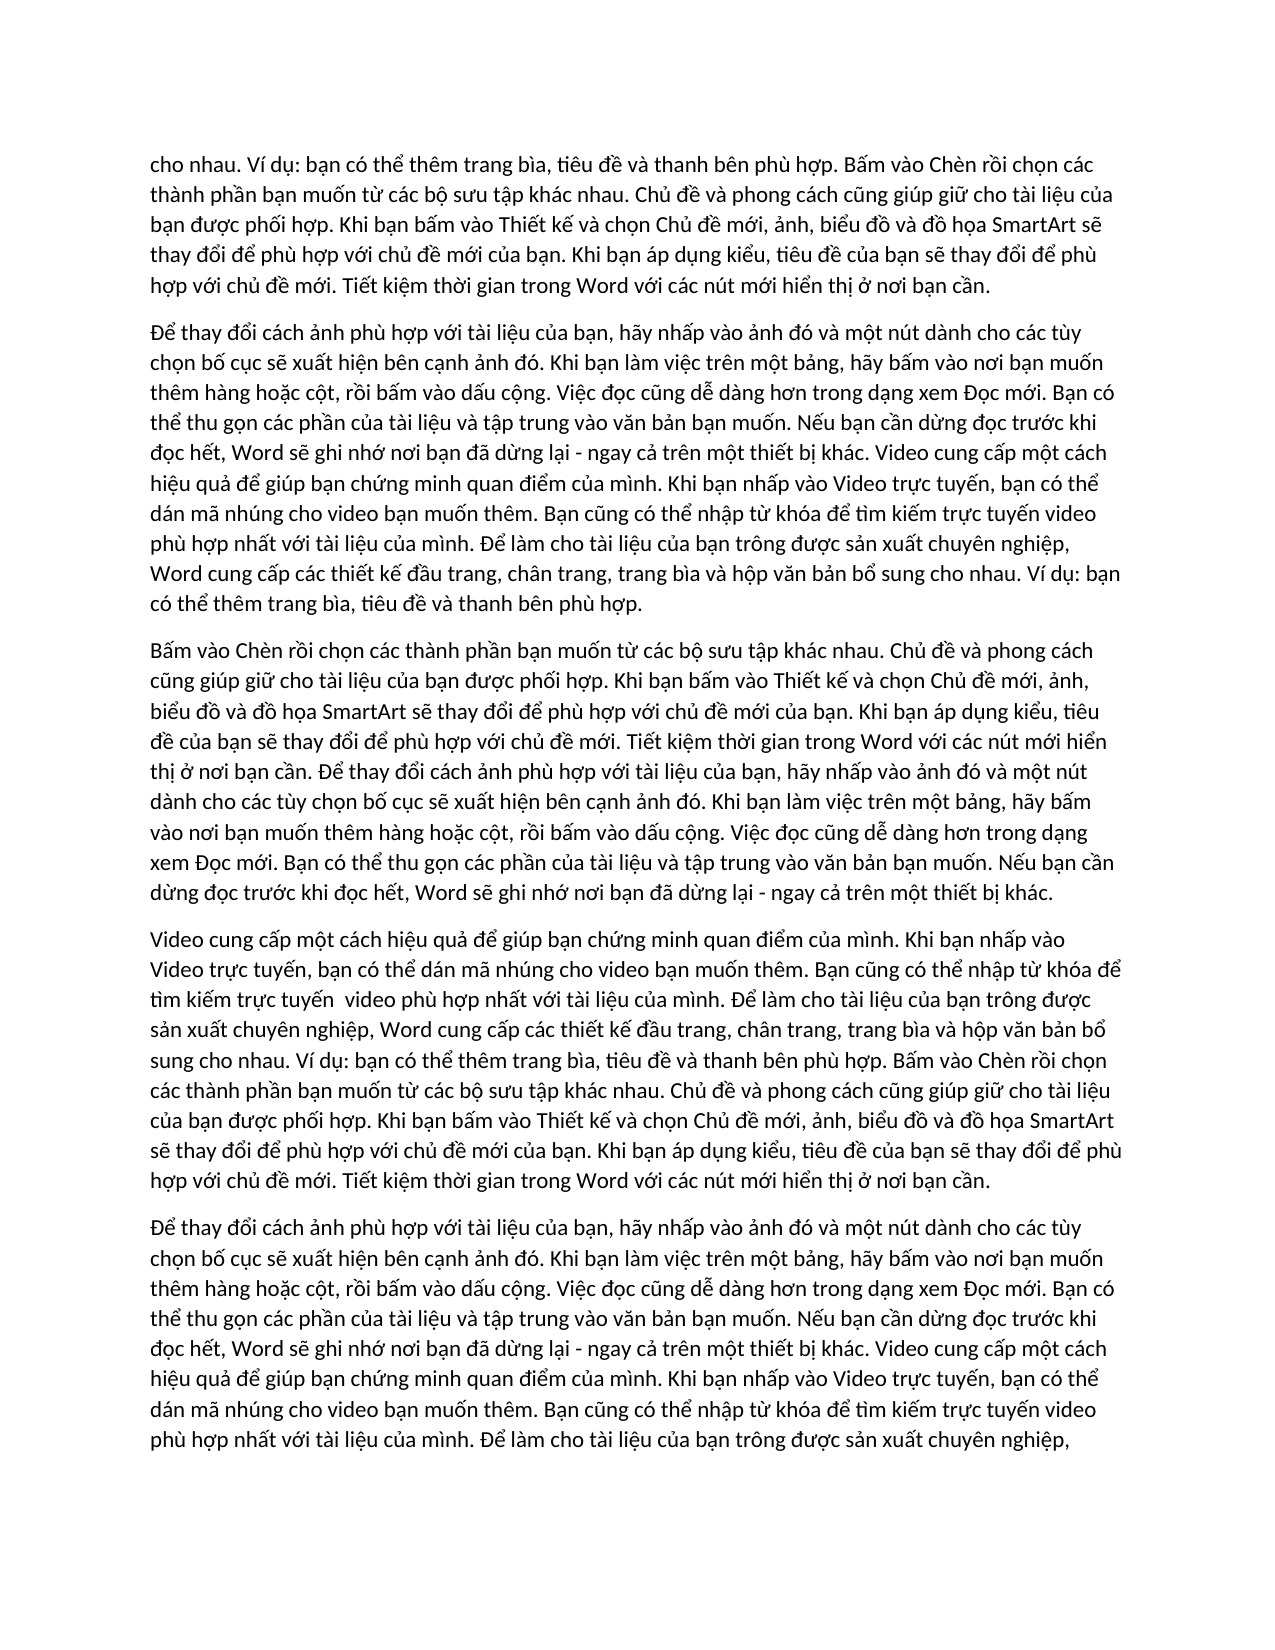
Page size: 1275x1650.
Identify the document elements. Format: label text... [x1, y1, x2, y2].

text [150, 1213, 1125, 1453]
text Bấm vào Chèn rồi chọn các thành phần bạn muốn từ các bộ sưu tập khác nhau. Chủ đề và phong cách cũng giúp giữ cho tài liệu của bạn được phối hợp. Khi bạn bấm vào Thiết kế và chọn Chủ đề mới, ảnh, biểu đồ và đồ họa SmartArt sẽ thay đổi để phù hợp với chủ đề mới của bạn. Khi bạn áp dụng kiểu, tiêu đề của bạn sẽ thay đổi để phù hợp với chủ đề mới. Tiết kiệm thời gian trong Word với các nút mới hiển thị ở nơi bạn cần. Để thay đổi cách ảnh phù hợp với tài liệu của bạn, hãy nhấp vào ảnh đó và một nút dành cho các tùy chọn bố cục sẽ xuất hiện bên cạnh ảnh đó. Khi bạn làm việc trên một bảng, hãy bấm vào nơi bạn muốn thêm hàng hoặc cột, rồi bấm vào dấu cộng. Việc đọc cũng dễ dàng hơn trong dạng xem Đọc mới. Bạn có thể thu gọn các phần của tài liệu và tập trung vào văn bản bạn muốn. Nếu bạn cần dừng đọc trước khi đọc hết, Word sẽ ghi nhớ nơi bạn đã dừng lại - ngay cả trên một thiết bị khác. [150, 636, 1125, 906]
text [150, 150, 1125, 299]
